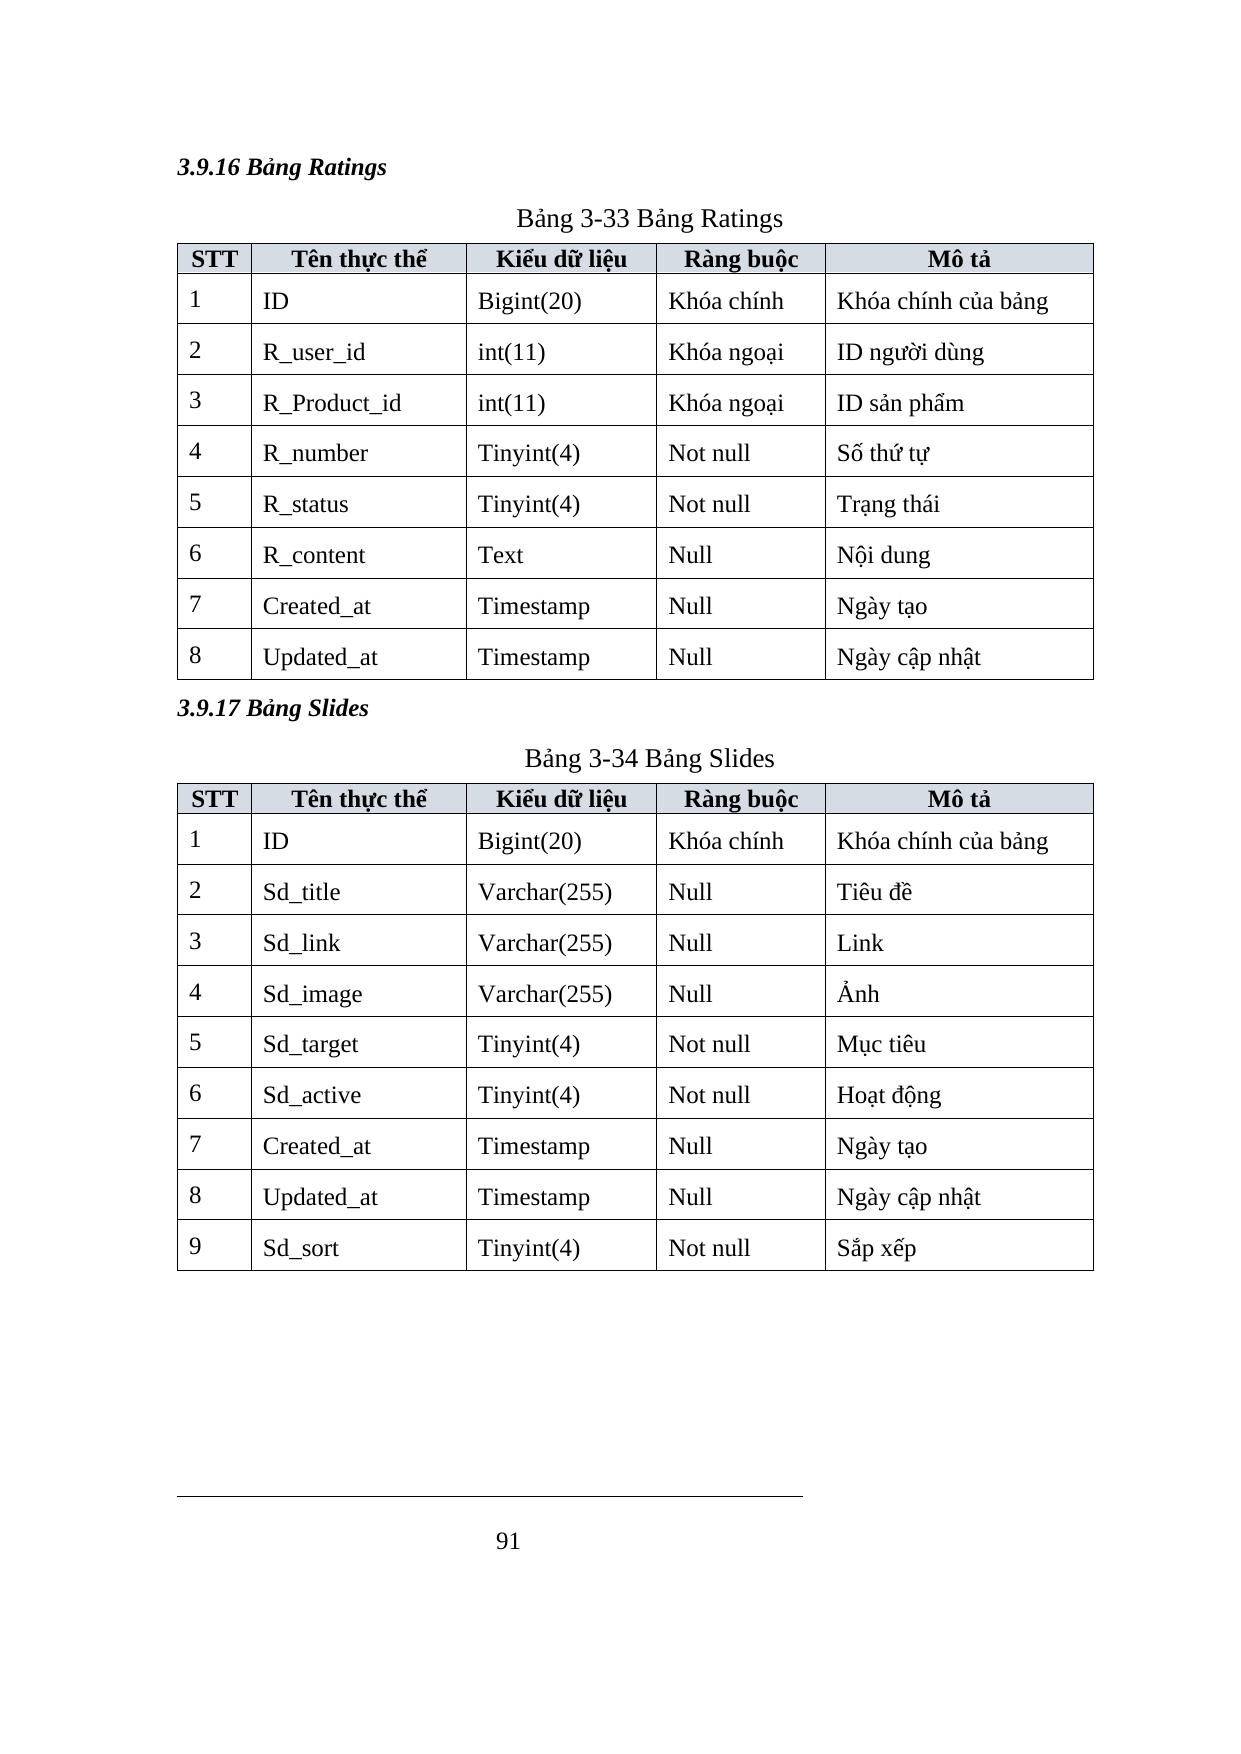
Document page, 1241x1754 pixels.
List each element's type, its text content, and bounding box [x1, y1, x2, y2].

table_cell Not null [657, 1068, 825, 1118]
table_cell Khóa chính của bảng [826, 814, 1093, 863]
table_cell 8 [178, 1170, 251, 1219]
table_header Kiểu dữ liệu [467, 784, 656, 813]
table_cell Link [826, 915, 1093, 965]
table_cell Sd_active [252, 1068, 466, 1118]
table_cell Tinyint(4) [467, 1220, 656, 1270]
table_cell ID người dùng [826, 324, 1093, 374]
table_cell Updated_at [252, 629, 466, 679]
table_cell Varchar(255) [467, 966, 656, 1016]
table_cell ID [252, 814, 466, 863]
table_cell Khóa chính của bảng [826, 274, 1093, 323]
table_cell Sd_image [252, 966, 466, 1016]
table_cell Tinyint(4) [467, 477, 656, 527]
table_cell Null [657, 629, 825, 679]
table_header Ràng buộc [657, 244, 825, 272]
table_cell R_Product_id [252, 375, 466, 425]
table_cell Ngày tạo [826, 579, 1093, 628]
table_cell 5 [178, 477, 251, 527]
table_cell R_user_id [252, 324, 466, 374]
table_cell Created_at [252, 579, 466, 628]
table_cell Null [657, 865, 825, 914]
table_cell Tinyint(4) [467, 1017, 656, 1067]
table_header Tên thực thể [252, 244, 466, 272]
table_cell Null [657, 528, 825, 577]
table_cell R_number [252, 426, 466, 476]
table_cell ID sản phẩm [826, 375, 1093, 425]
table_header Mô tả [826, 244, 1093, 272]
table_cell Varchar(255) [467, 865, 656, 914]
table_cell 1 [178, 814, 251, 863]
table_cell Bigint(20) [467, 814, 656, 863]
table_header Mô tả [826, 784, 1093, 813]
table_cell Sắp xếp [826, 1220, 1093, 1270]
table_cell 4 [178, 426, 251, 476]
table_cell Sd_sort [252, 1220, 466, 1270]
table_cell Khóa ngoại [657, 375, 825, 425]
table_cell 1 [178, 274, 251, 323]
table_cell Text [467, 528, 656, 577]
table_cell 5 [178, 1017, 251, 1067]
table_cell 2 [178, 865, 251, 914]
table_cell Hoạt động [826, 1068, 1093, 1118]
table_cell Ngày tạo [826, 1119, 1093, 1168]
table_cell Khóa chính [657, 274, 825, 323]
table_cell Timestamp [467, 629, 656, 679]
table_cell Bigint(20) [467, 274, 656, 323]
table_cell ID [252, 274, 466, 323]
table_cell Mục tiêu [826, 1017, 1093, 1067]
table_cell Số thứ tự [826, 426, 1093, 476]
table_cell 9 [178, 1220, 251, 1270]
table_cell Khóa ngoại [657, 324, 825, 374]
table_cell Timestamp [467, 1170, 656, 1219]
table_header STT [178, 244, 251, 272]
table_cell Null [657, 915, 825, 965]
table_cell Not null [657, 426, 825, 476]
table_cell Null [657, 1119, 825, 1168]
table_cell Tinyint(4) [467, 1068, 656, 1118]
table_cell Varchar(255) [467, 915, 656, 965]
table_cell Trạng thái [826, 477, 1093, 527]
table_cell Ngày cập nhật [826, 629, 1093, 679]
table_cell 4 [178, 966, 251, 1016]
table_cell Null [657, 966, 825, 1016]
table_header Kiểu dữ liệu [467, 244, 656, 272]
table_cell 7 [178, 1119, 251, 1168]
table_cell Timestamp [467, 579, 656, 628]
table_cell Tiêu đề [826, 865, 1093, 914]
table_cell 6 [178, 528, 251, 577]
table_cell Updated_at [252, 1170, 466, 1219]
table_header Ràng buộc [657, 784, 825, 813]
table_cell Not null [657, 1017, 825, 1067]
table_cell Nội dung [826, 528, 1093, 577]
table_cell 2 [178, 324, 251, 374]
table_cell Not null [657, 1220, 825, 1270]
table_cell R_status [252, 477, 466, 527]
table_cell Tinyint(4) [467, 426, 656, 476]
text Bảng 3-34 Bảng Slides [177, 742, 1122, 773]
table_cell Ảnh [826, 966, 1093, 1016]
table_cell Sd_link [252, 915, 466, 965]
table_cell Sd_target [252, 1017, 466, 1067]
table_cell 6 [178, 1068, 251, 1118]
table_cell Not null [657, 477, 825, 527]
table_cell Created_at [252, 1119, 466, 1168]
table_cell int(11) [467, 375, 656, 425]
table_cell 3 [178, 915, 251, 965]
subtitle Bảng Slides [177, 693, 1122, 721]
table_cell Khóa chính [657, 814, 825, 863]
table_cell R_content [252, 528, 466, 577]
table_cell Null [657, 1170, 825, 1219]
table_cell Timestamp [467, 1119, 656, 1168]
text Bảng 3-33 Bảng Ratings [177, 202, 1122, 233]
subtitle Bảng Ratings [177, 152, 1122, 181]
table_cell Ngày cập nhật [826, 1170, 1093, 1219]
table_cell 7 [178, 579, 251, 628]
table_cell 3 [178, 375, 251, 425]
table_cell 8 [178, 629, 251, 679]
table_header STT [178, 784, 251, 813]
table_cell Null [657, 579, 825, 628]
table_cell int(11) [467, 324, 656, 374]
table_header Tên thực thể [252, 784, 466, 813]
table_cell Sd_title [252, 865, 466, 914]
